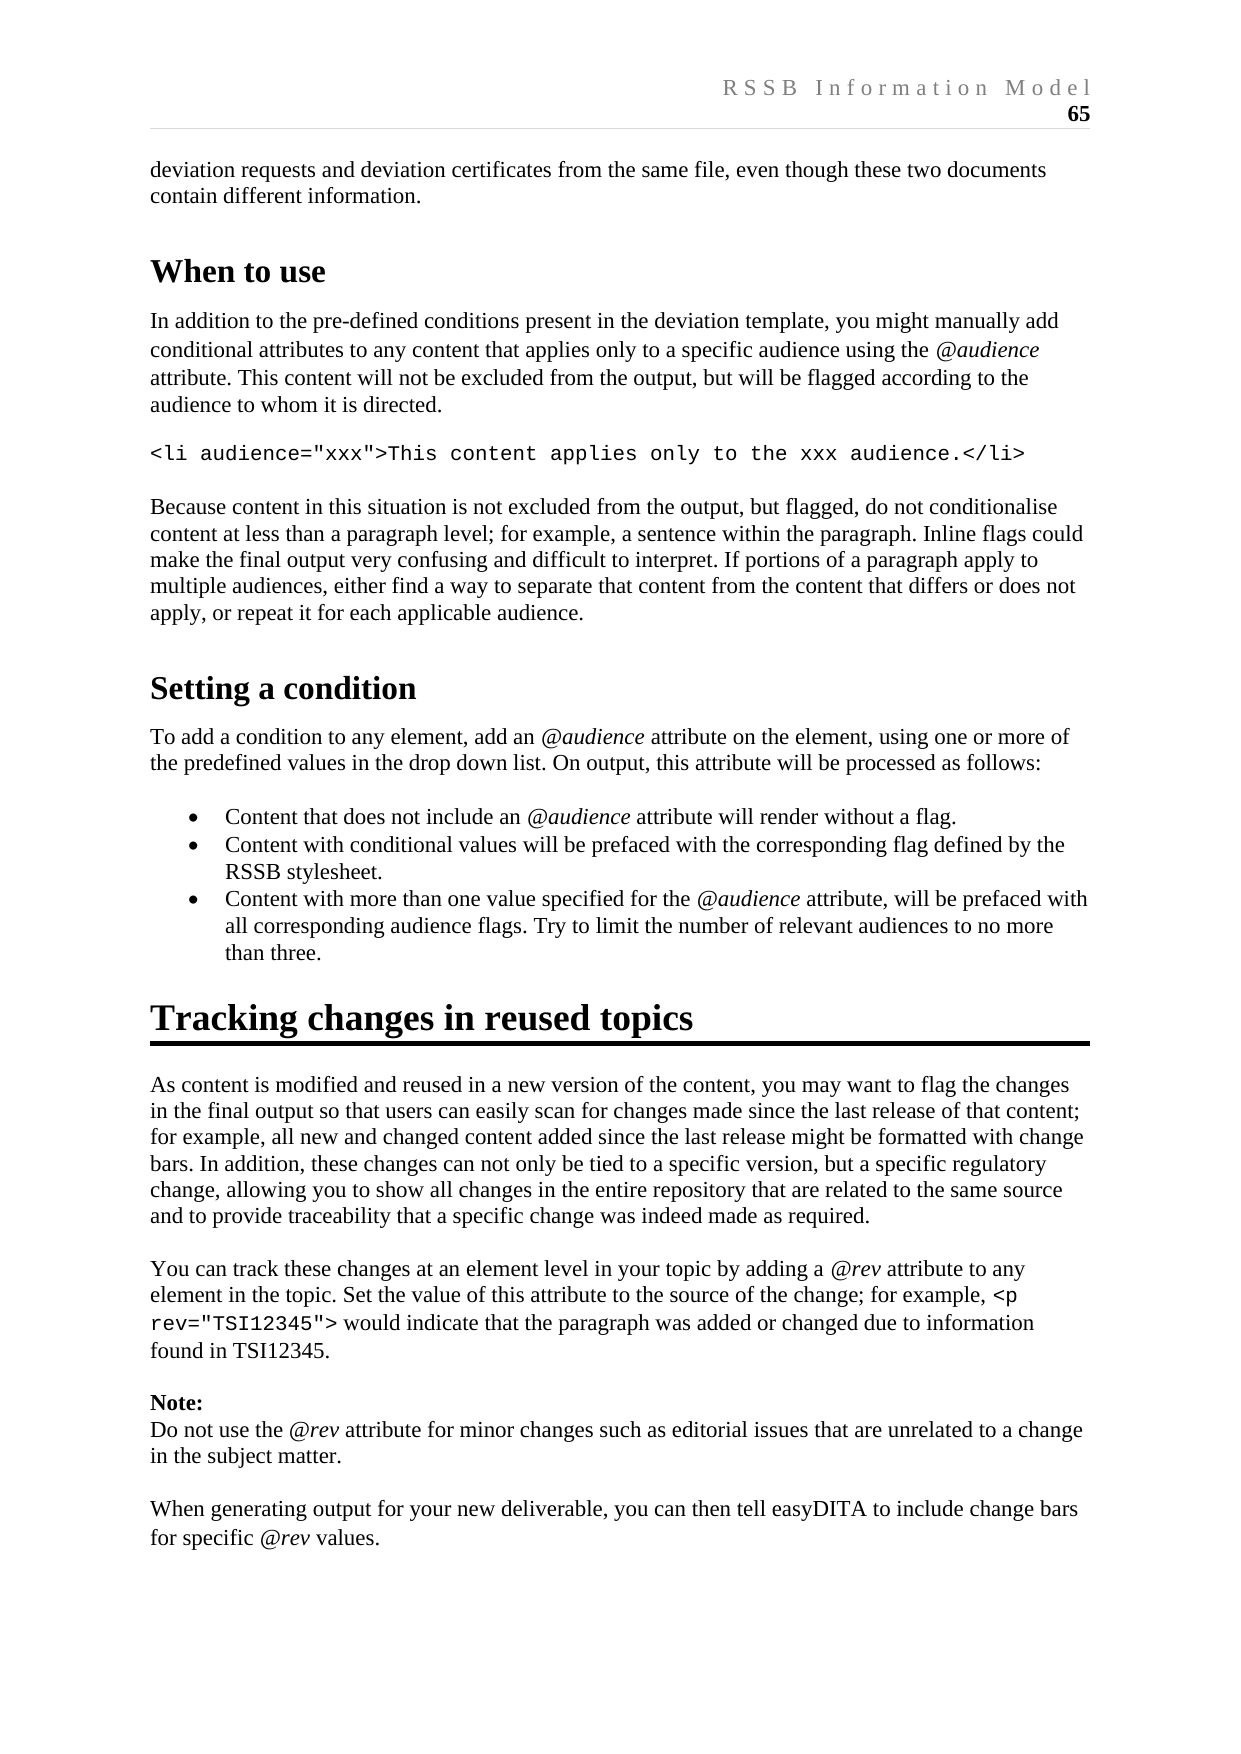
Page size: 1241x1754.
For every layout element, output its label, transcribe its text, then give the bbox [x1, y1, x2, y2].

text Do not use the @rev attribute for minor changes such as editorial issues that are unrelated to a change in the subject matter. [150, 1416, 1090, 1468]
text In addition to the pre-defined conditions present in the deviation template, you might manually add conditional attributes to any content that applies only to a specific audience using the @audience attribute. This content will not be excluded from the output, but will be flagged according to the audience to whom it is directed. [150, 307, 1090, 417]
text To add a condition to any element, add an @audience attribute on the element, using one or more of the predefined values in the drop down list. On output, this attribute will be processed as follows: [150, 723, 1090, 776]
list Content with more than one value specified for the @audience attribute, will be prefaced with all corresponding audience flags. Try to limit the number of relevant audiences to no more than three. [187, 884, 1090, 965]
subtitle Setting a condition [150, 668, 1090, 706]
text As content is modified and reused in a new version of the content, you may want to flag the changes in the final output so that users can easily scan for changes made since the last release of that content; for example, all new and changed content added since the last release might be formatted with change bars. In addition, these changes can not only be tied to a specific version, but a specific regulatory change, allowing you to show all changes in the entire repository that are related to the same source and to provide traceability that a specific change was indeed made as required. [150, 1071, 1090, 1229]
list Content with conditional values will be prefaced with the corresponding flag defined by the RSSB stylesheet. [187, 830, 1090, 884]
subtitle Tracking changes in reused topics [150, 996, 1090, 1041]
text Because content in this situation is not excluded from the output, but flagged, do not conditionalise content at less than a paragraph level; for example, a sentence within the paragraph. Inline flags could make the final output very confusing and difficult to interpret. If portions of a paragraph apply to multiple audiences, either find a way to separate that content from the content that differs or does not apply, or repeat it for each applicable audience. [150, 493, 1090, 625]
subtitle When to use [150, 252, 1090, 290]
text You can track these changes at an element level in your topic by adding a @rev attribute to any element in the topic. Set the value of this attribute to the source of the change; for example, <p rev="TSI12345"> would indicate that the paragraph was added or changed due to information found in TSI12345. [150, 1255, 1090, 1363]
text Note: [150, 1389, 1090, 1416]
text When generating output for your new deliverable, you can then tell easyDITA to include change bars for specific @rev values. [150, 1495, 1090, 1552]
list Content that does not include an @audience attribute will render without a flag. [187, 802, 1090, 830]
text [150, 156, 1090, 209]
text <li audience="xxx">This content applies only to the xxx audience.</li> [150, 443, 1090, 467]
